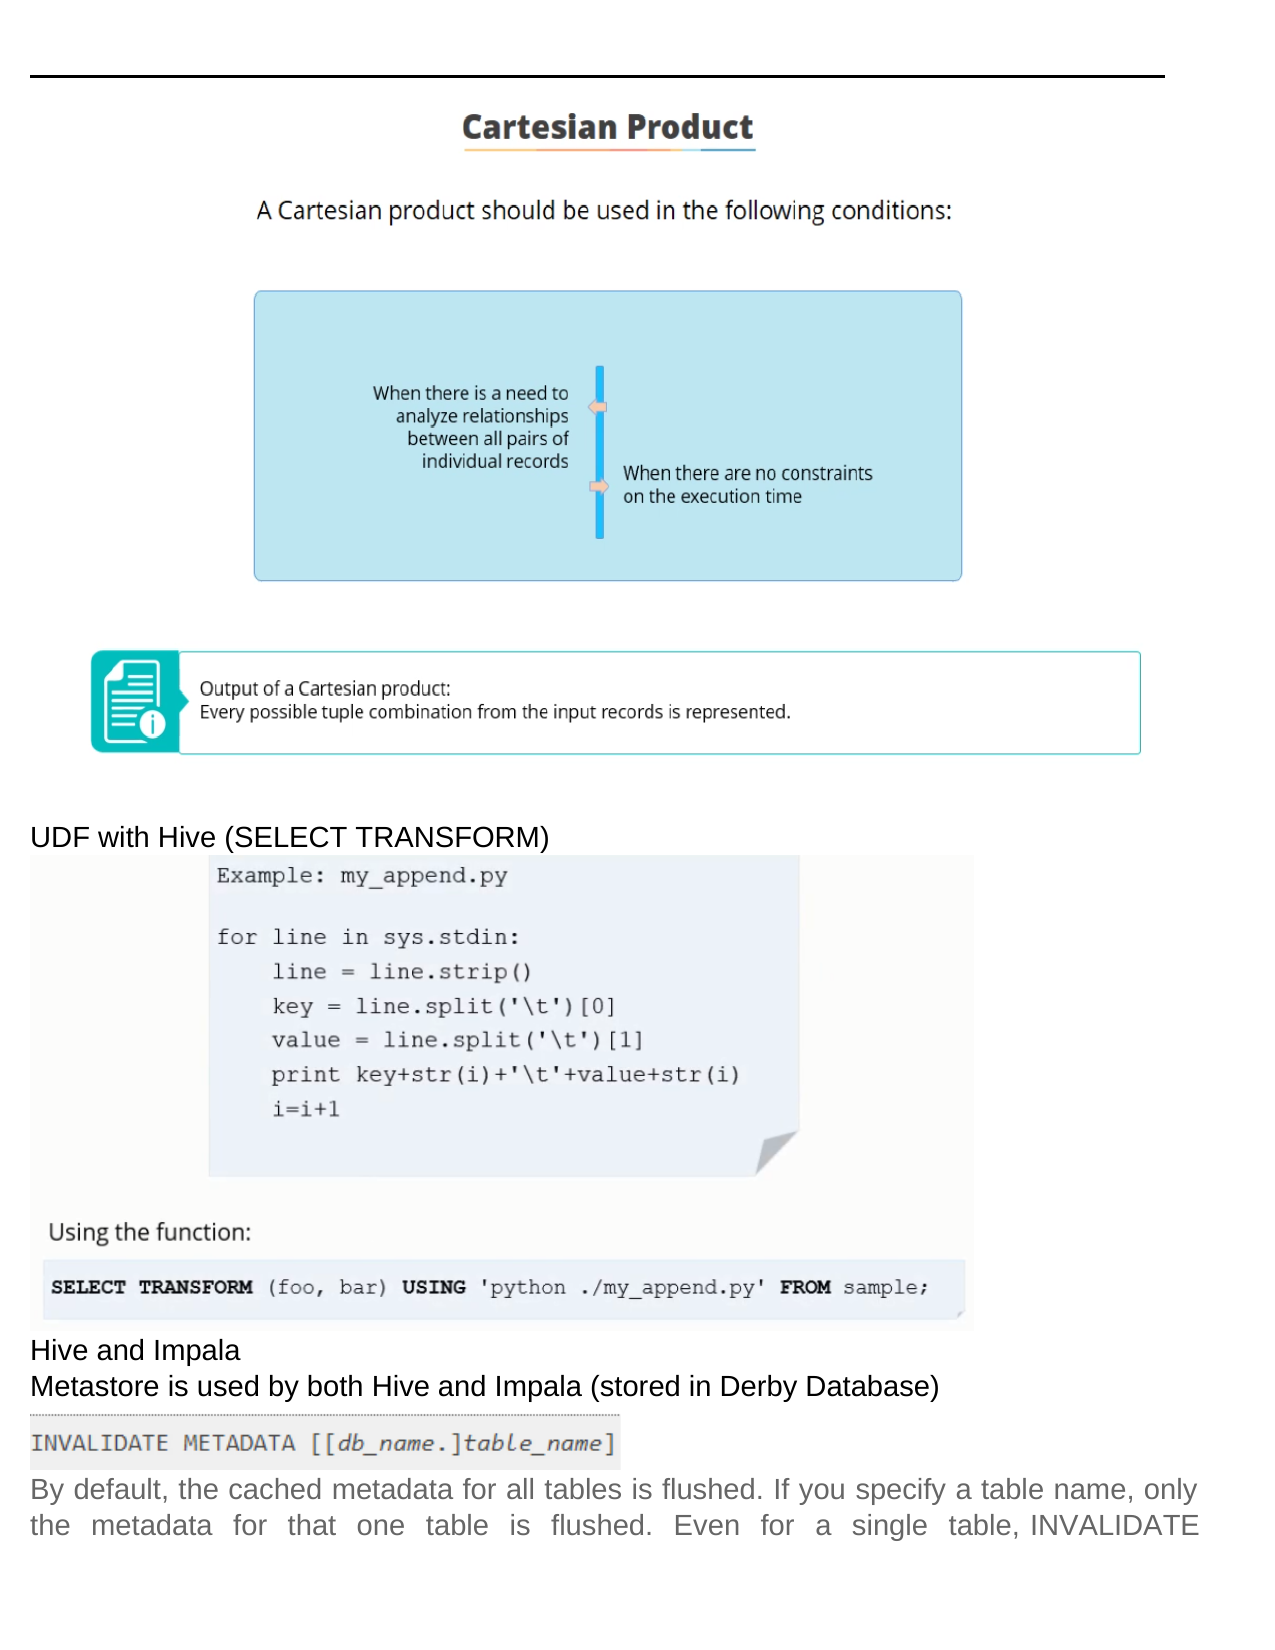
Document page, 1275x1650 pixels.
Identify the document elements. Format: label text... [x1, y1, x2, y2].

picture [30, 1405, 621, 1470]
picture [30, 75, 1165, 782]
list Metastore is used by both Hive and Impala (stored in Derby Database) [30, 1369, 1200, 1403]
list Hive and Impala [30, 1333, 1200, 1366]
picture [30, 855, 974, 1331]
list UDF with Hive (SELECT TRANSFORM) [30, 819, 1200, 853]
